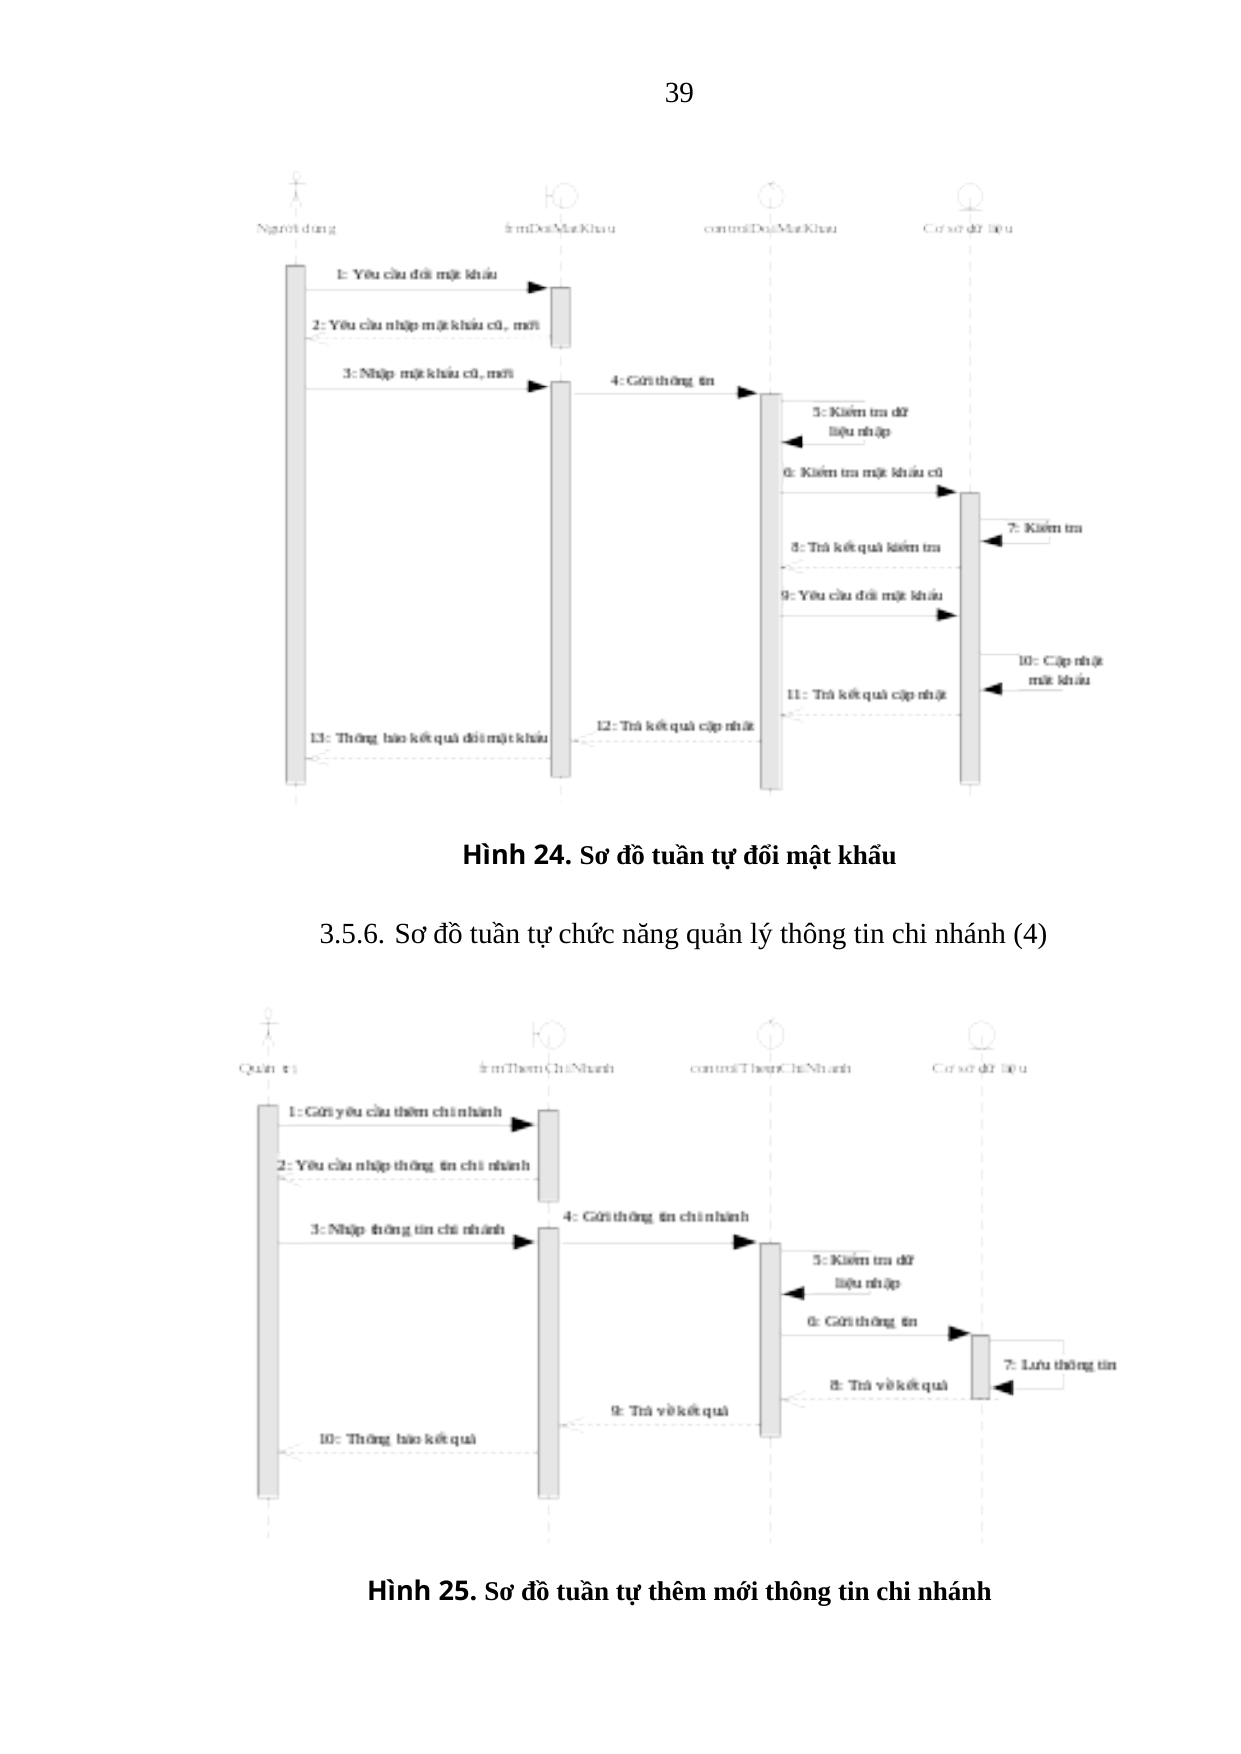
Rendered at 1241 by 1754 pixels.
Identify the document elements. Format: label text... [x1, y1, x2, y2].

list Sơ đồ tuần tự thêm mới thông tin chi nhánh [207, 1571, 1152, 1608]
list Sơ đồ tuần tự chức năng quản lý thông tin chi nhánh (4) [319, 916, 1152, 949]
list Sơ đồ tuần tự đổi mật khẩu [207, 835, 1152, 872]
